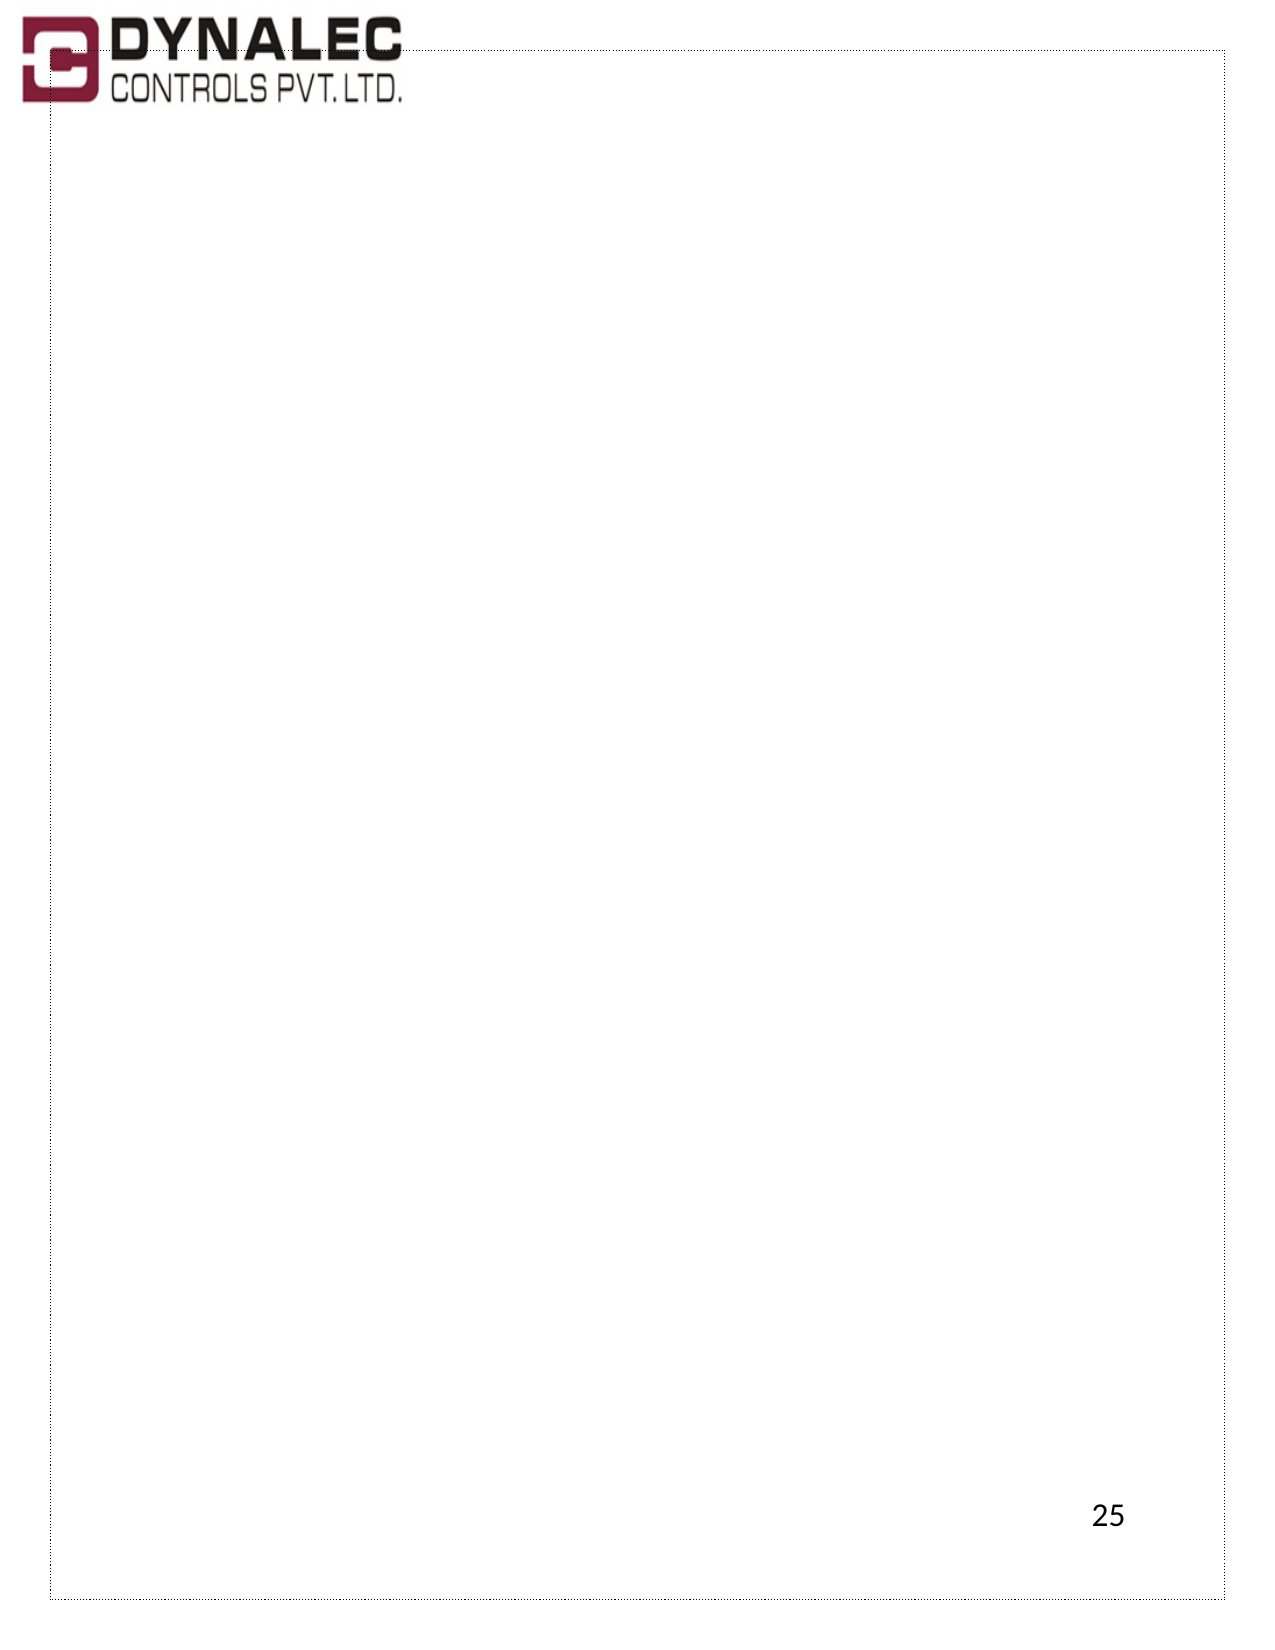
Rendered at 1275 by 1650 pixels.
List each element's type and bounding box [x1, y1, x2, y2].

picture [20, 6, 404, 108]
